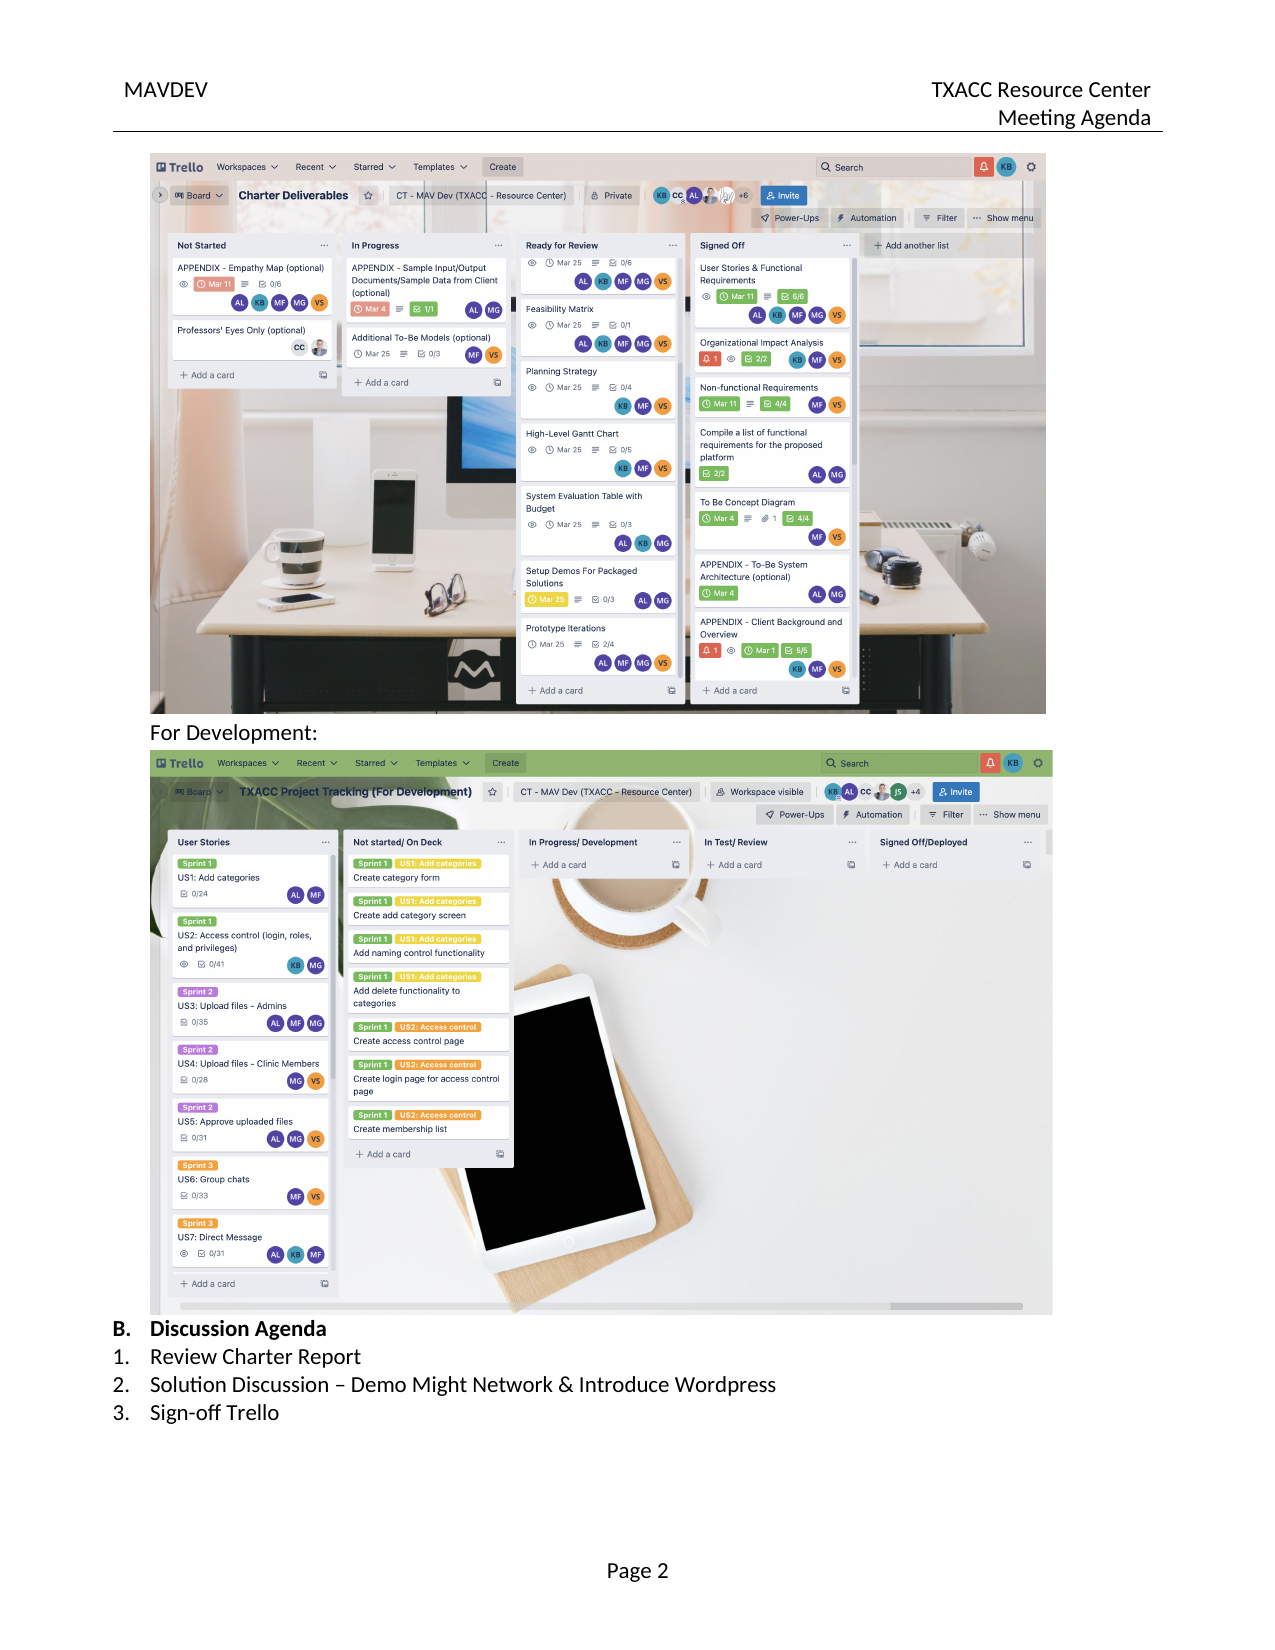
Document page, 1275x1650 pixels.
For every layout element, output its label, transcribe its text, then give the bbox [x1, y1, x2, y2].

list Discussion Agenda [112, 1314, 1162, 1342]
list For Development: [150, 718, 1162, 746]
list Review Charter Report [112, 1342, 1162, 1370]
picture [150, 153, 1046, 714]
list Solution Discussion – Demo Might Network & Introduce Wordpress [112, 1370, 1162, 1398]
picture [150, 750, 1053, 1315]
list Sign-off Trello [112, 1398, 1162, 1426]
